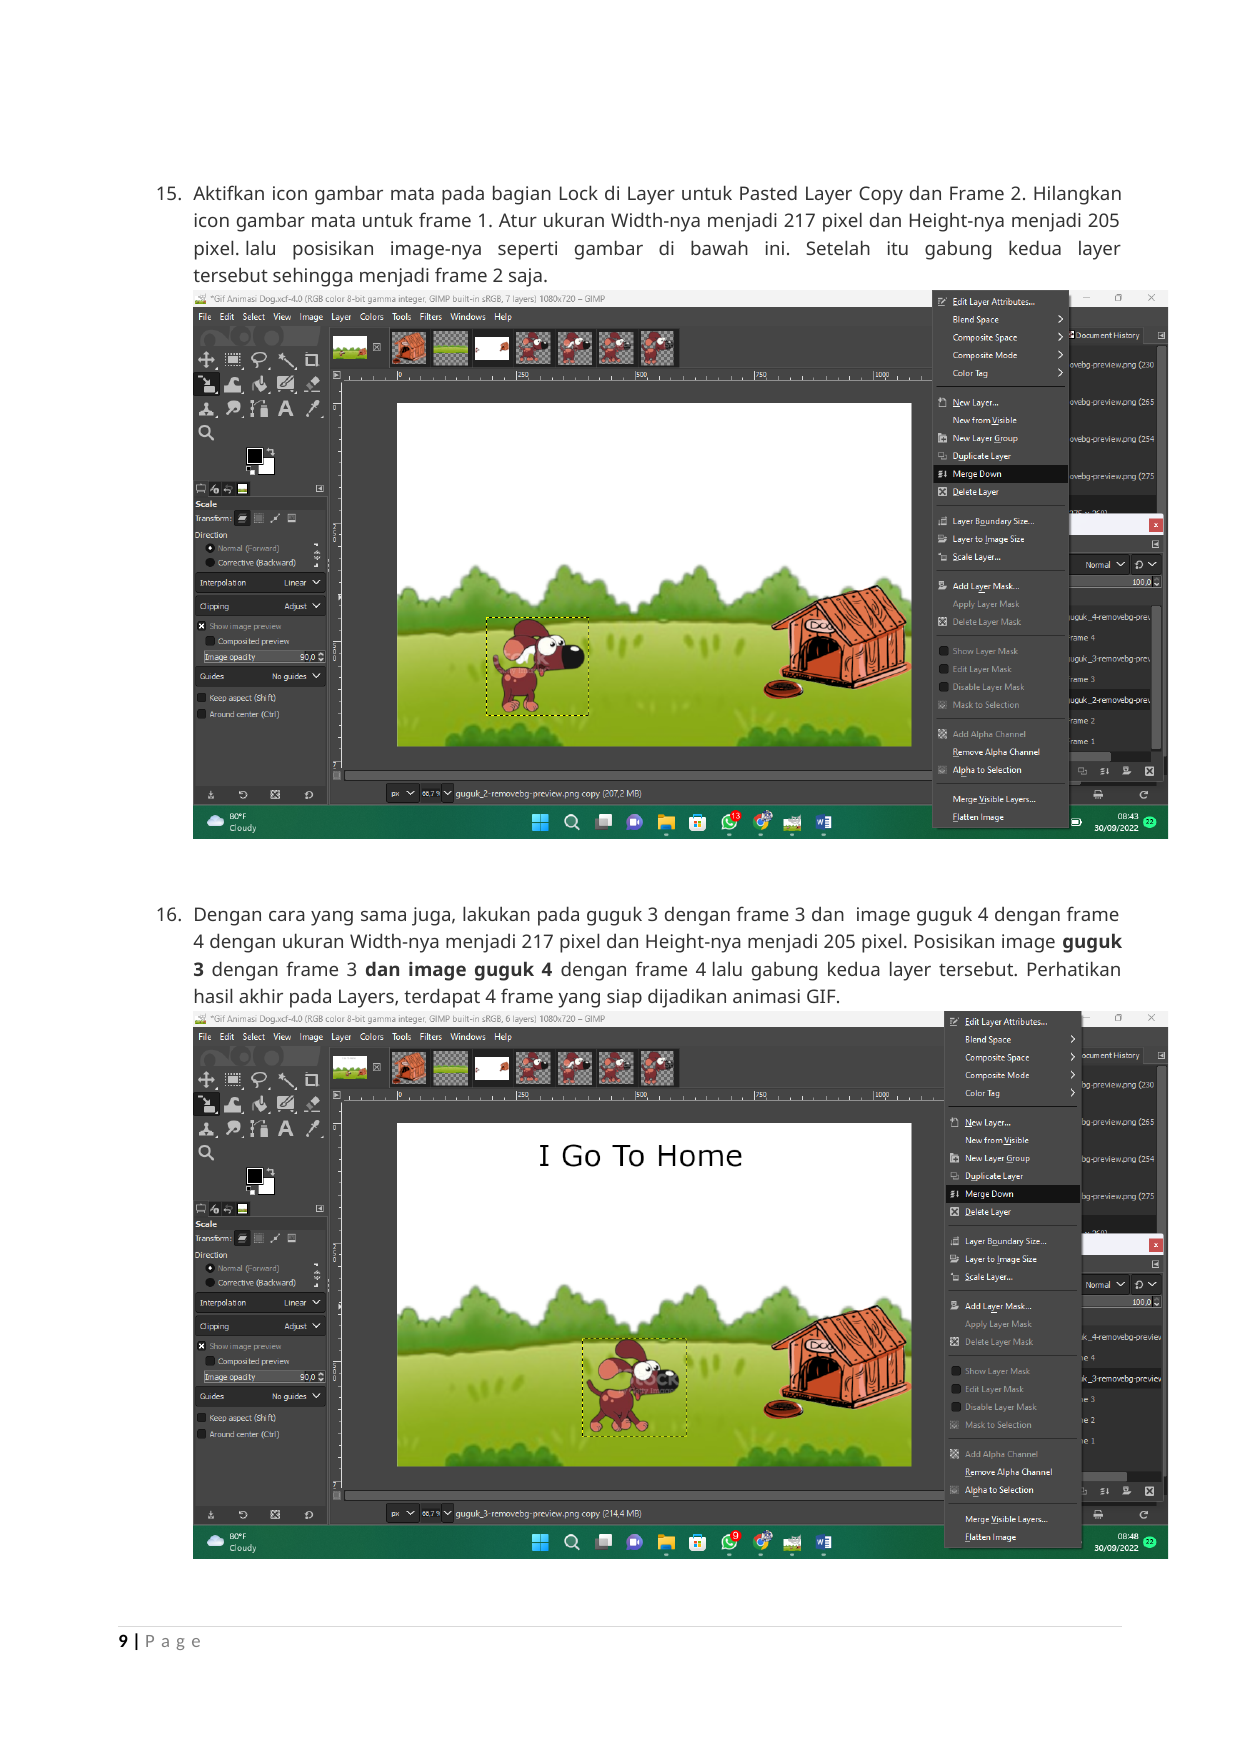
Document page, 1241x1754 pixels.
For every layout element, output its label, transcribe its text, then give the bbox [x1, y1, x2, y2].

list Dengan cara yang sama juga, lakukan pada guguk 3 dengan frame 3 dan image guguk 4 dengan frame 4 dengan ukuran Width-nya menjadi 217 pixel dan Height-nya menjadi 205 pixel. Posisikan image guguk 3 dengan frame 3 dan image guguk 4 dengan frame 4 lalu gabung kedua layer tersebut. Perhatikan hasil akhir pada Layers, terdapat 4 frame yang siap dijadikan animasi GIF. [156, 901, 1122, 1009]
picture [193, 1011, 1169, 1559]
list Aktifkan icon gambar mata pada bagian Lock di Layer untuk Pasted Layer Copy dan Frame 2. Hilangkan icon gambar mata untuk frame 1. Atur ukuran Width-nya menjadi 217 pixel dan Height-nya menjadi 205 pixel. lalu posisikan image-nya seperti gambar di bawah ini. Setelah itu gabung kedua layer tersebut sehingga menjadi frame 2 saja. [156, 180, 1122, 288]
picture [193, 290, 1169, 839]
